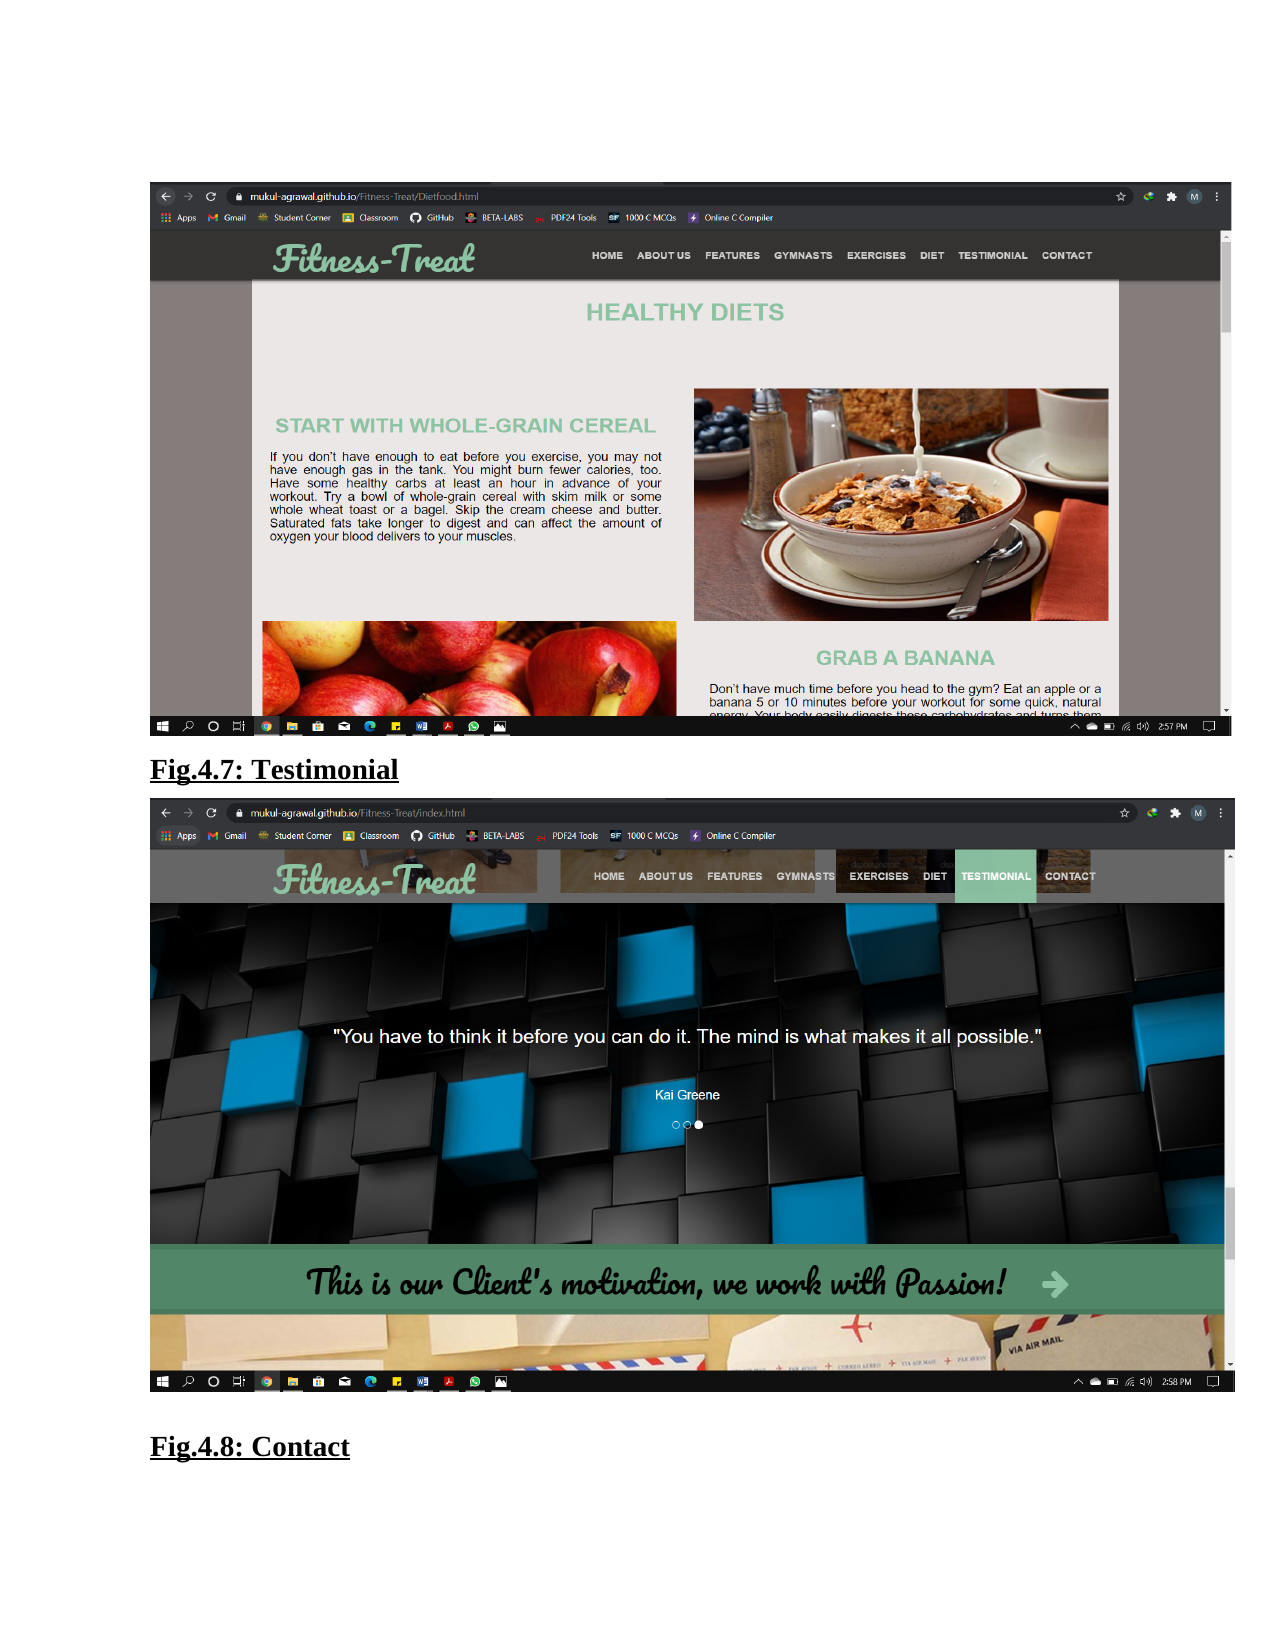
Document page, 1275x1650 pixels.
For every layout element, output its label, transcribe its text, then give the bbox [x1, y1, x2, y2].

picture [150, 798, 1235, 1392]
picture [150, 182, 1232, 736]
text Fig.4.6: DietFig.4.7: Testimonial [150, 736, 1125, 798]
text Fig.4.8: ContactFig.4.9: Footer [150, 1429, 1125, 1463]
